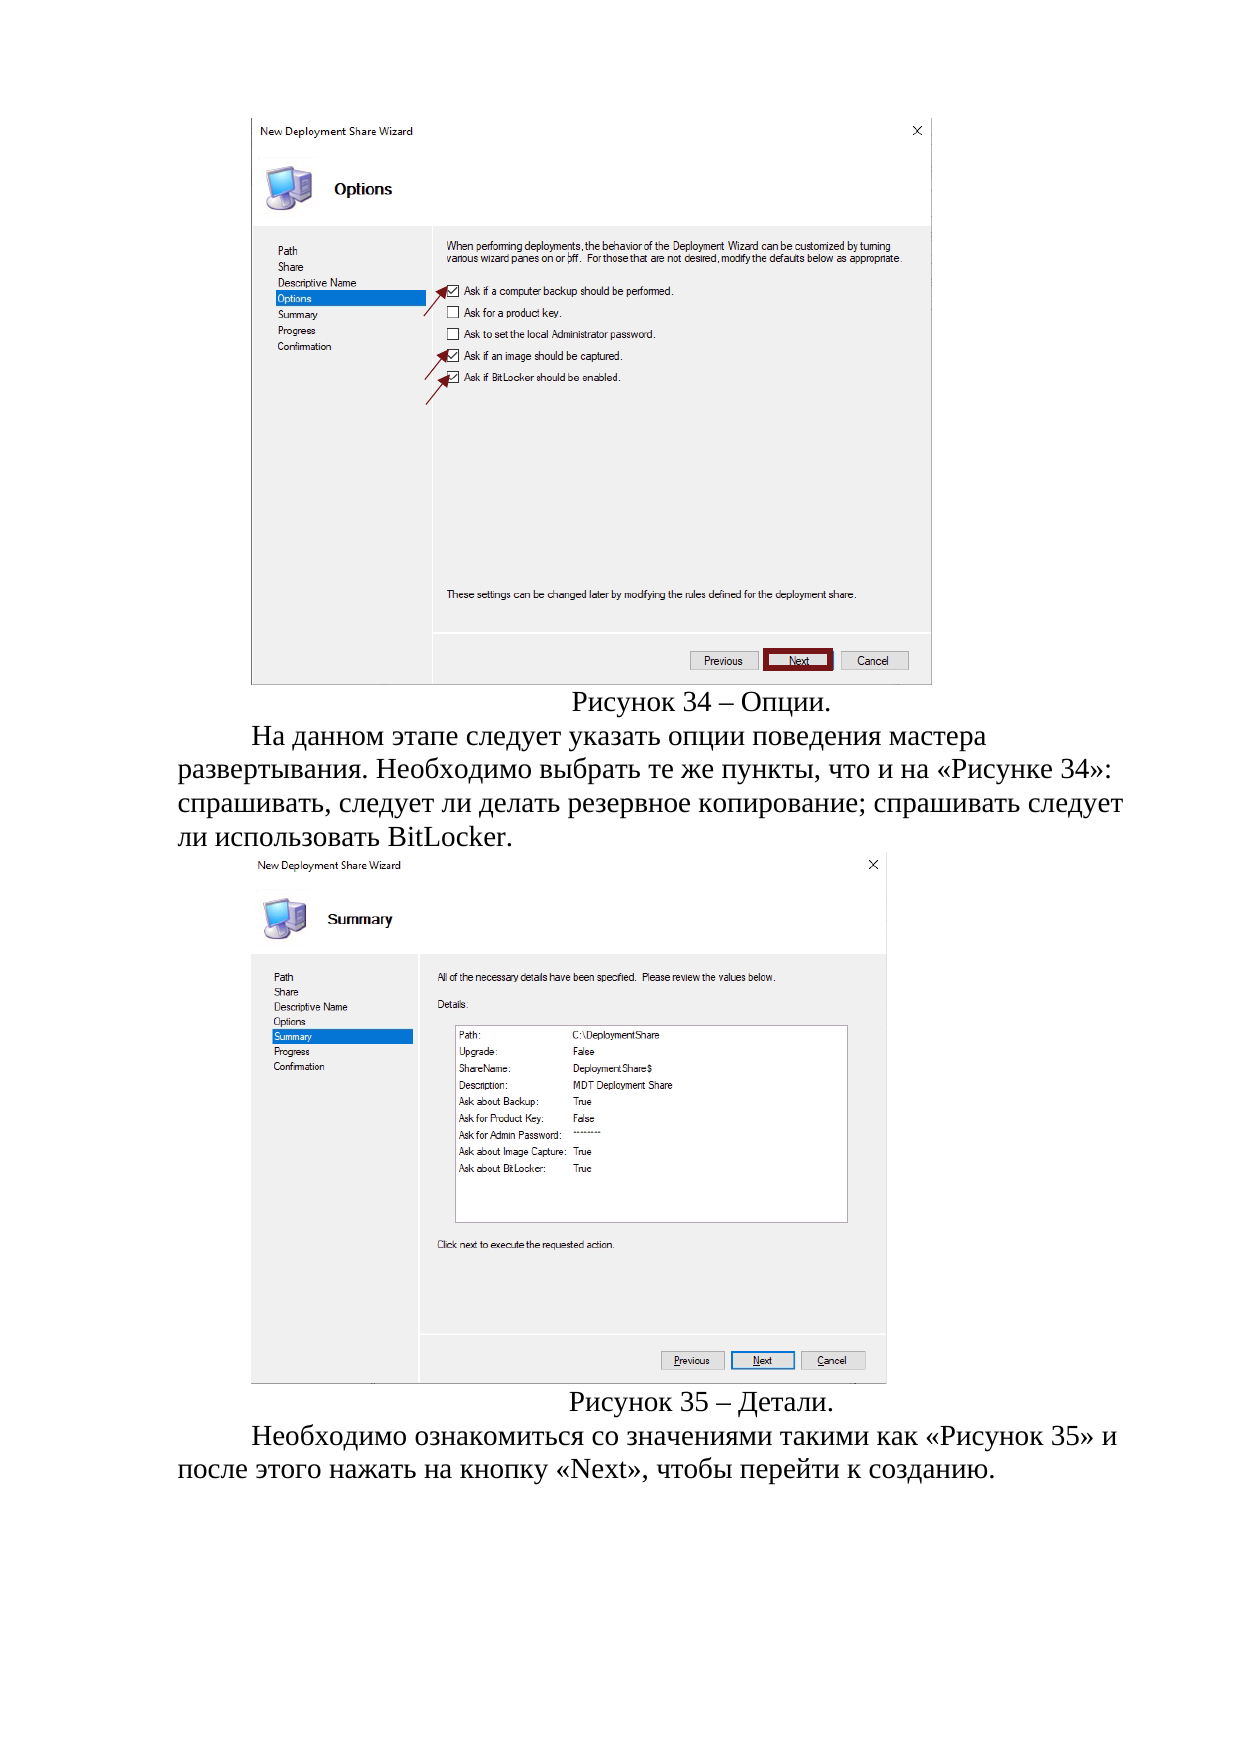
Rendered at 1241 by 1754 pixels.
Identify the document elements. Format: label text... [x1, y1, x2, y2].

text Рисунок 35 – Детали. [177, 1384, 1152, 1418]
picture [251, 852, 887, 1384]
text Необходимо ознакомиться со значениями такими как «Рисунок 35» и после этого нажать на кнопку «Next», чтобы перейти к созданию. [177, 1418, 1152, 1485]
text На данном этапе следует указать опции поведения мастера развертывания. Необходимо выбрать те же пункты, что и на «Рисунке 34»: спрашивать, следует ли делать резервное копирование; спрашивать следует ли использовать BitLocker. [177, 718, 1152, 852]
picture [251, 118, 932, 685]
text Рисунок 34 – Опции. [177, 684, 1152, 718]
